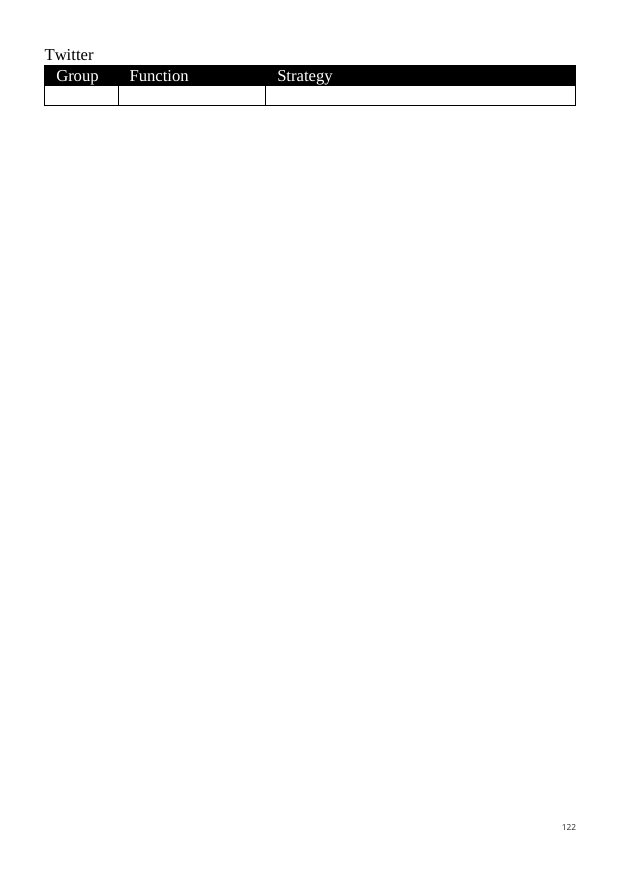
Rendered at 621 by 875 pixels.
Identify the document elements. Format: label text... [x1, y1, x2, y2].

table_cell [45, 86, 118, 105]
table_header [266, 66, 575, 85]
text Twitter [44, 44, 576, 63]
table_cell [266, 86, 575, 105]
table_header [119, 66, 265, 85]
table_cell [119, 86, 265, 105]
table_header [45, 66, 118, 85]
